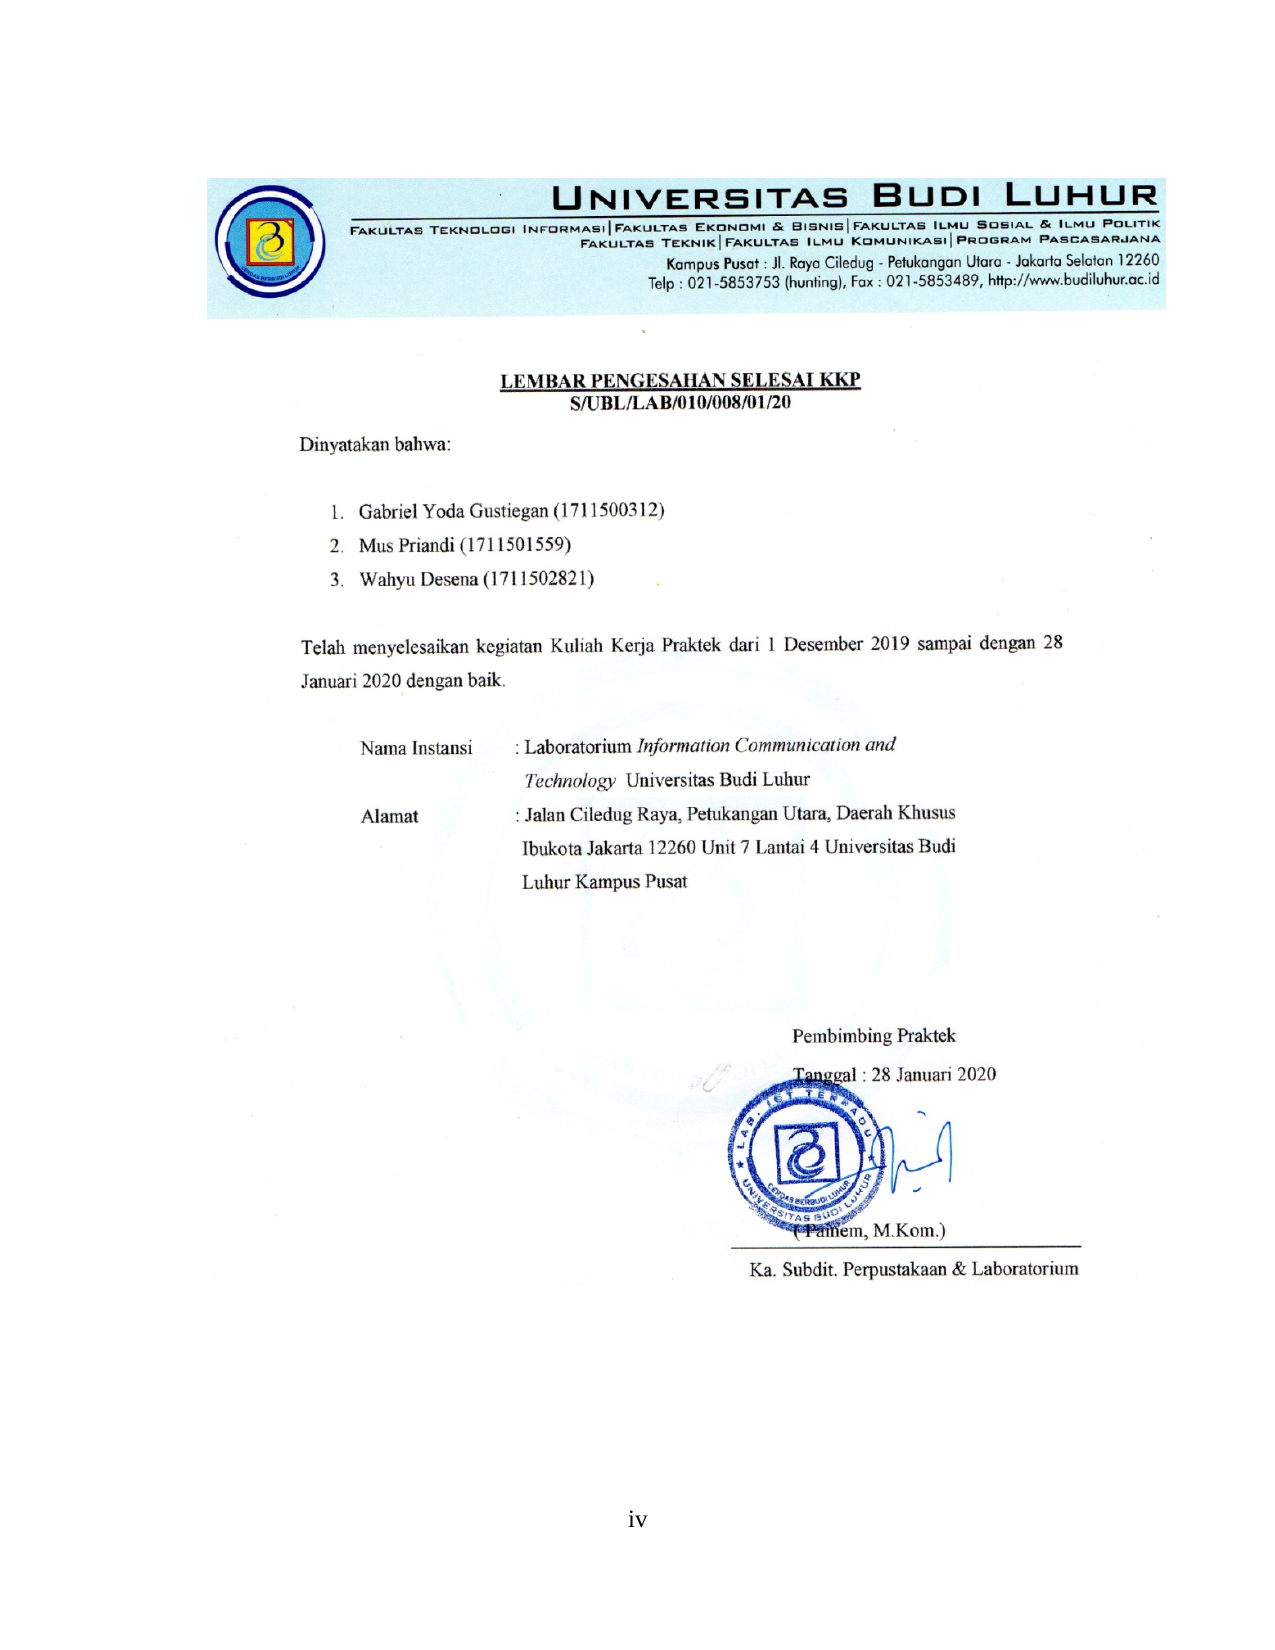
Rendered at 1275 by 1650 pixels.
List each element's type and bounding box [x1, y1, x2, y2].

picture [207, 179, 1166, 1286]
